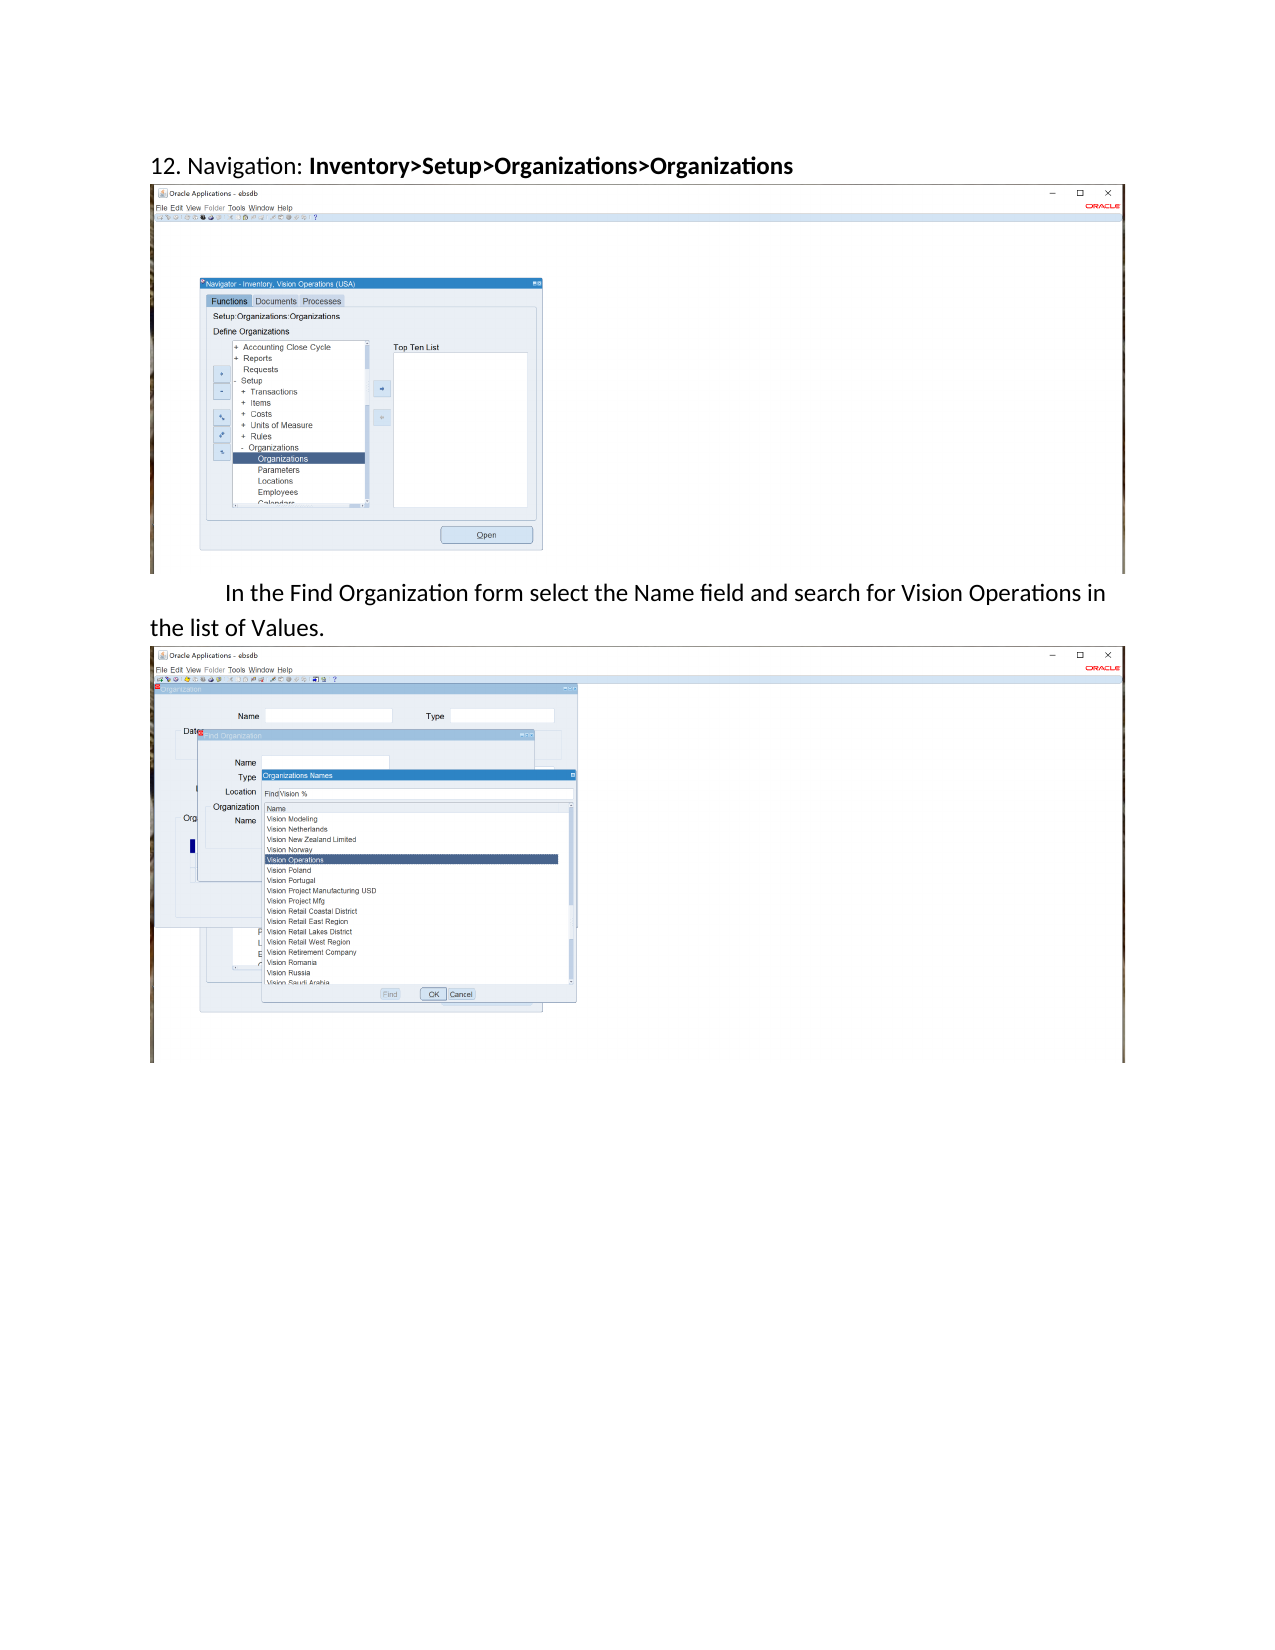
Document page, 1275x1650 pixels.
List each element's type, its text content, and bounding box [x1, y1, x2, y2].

text In the Find Organization form select the Name field and search for Vision Operations in the list of Values. [150, 577, 1125, 646]
text 12. Navigation: Inventory>Setup>Organizations>Organizations [150, 150, 1125, 184]
picture [150, 184, 1125, 574]
picture [150, 646, 1125, 1063]
